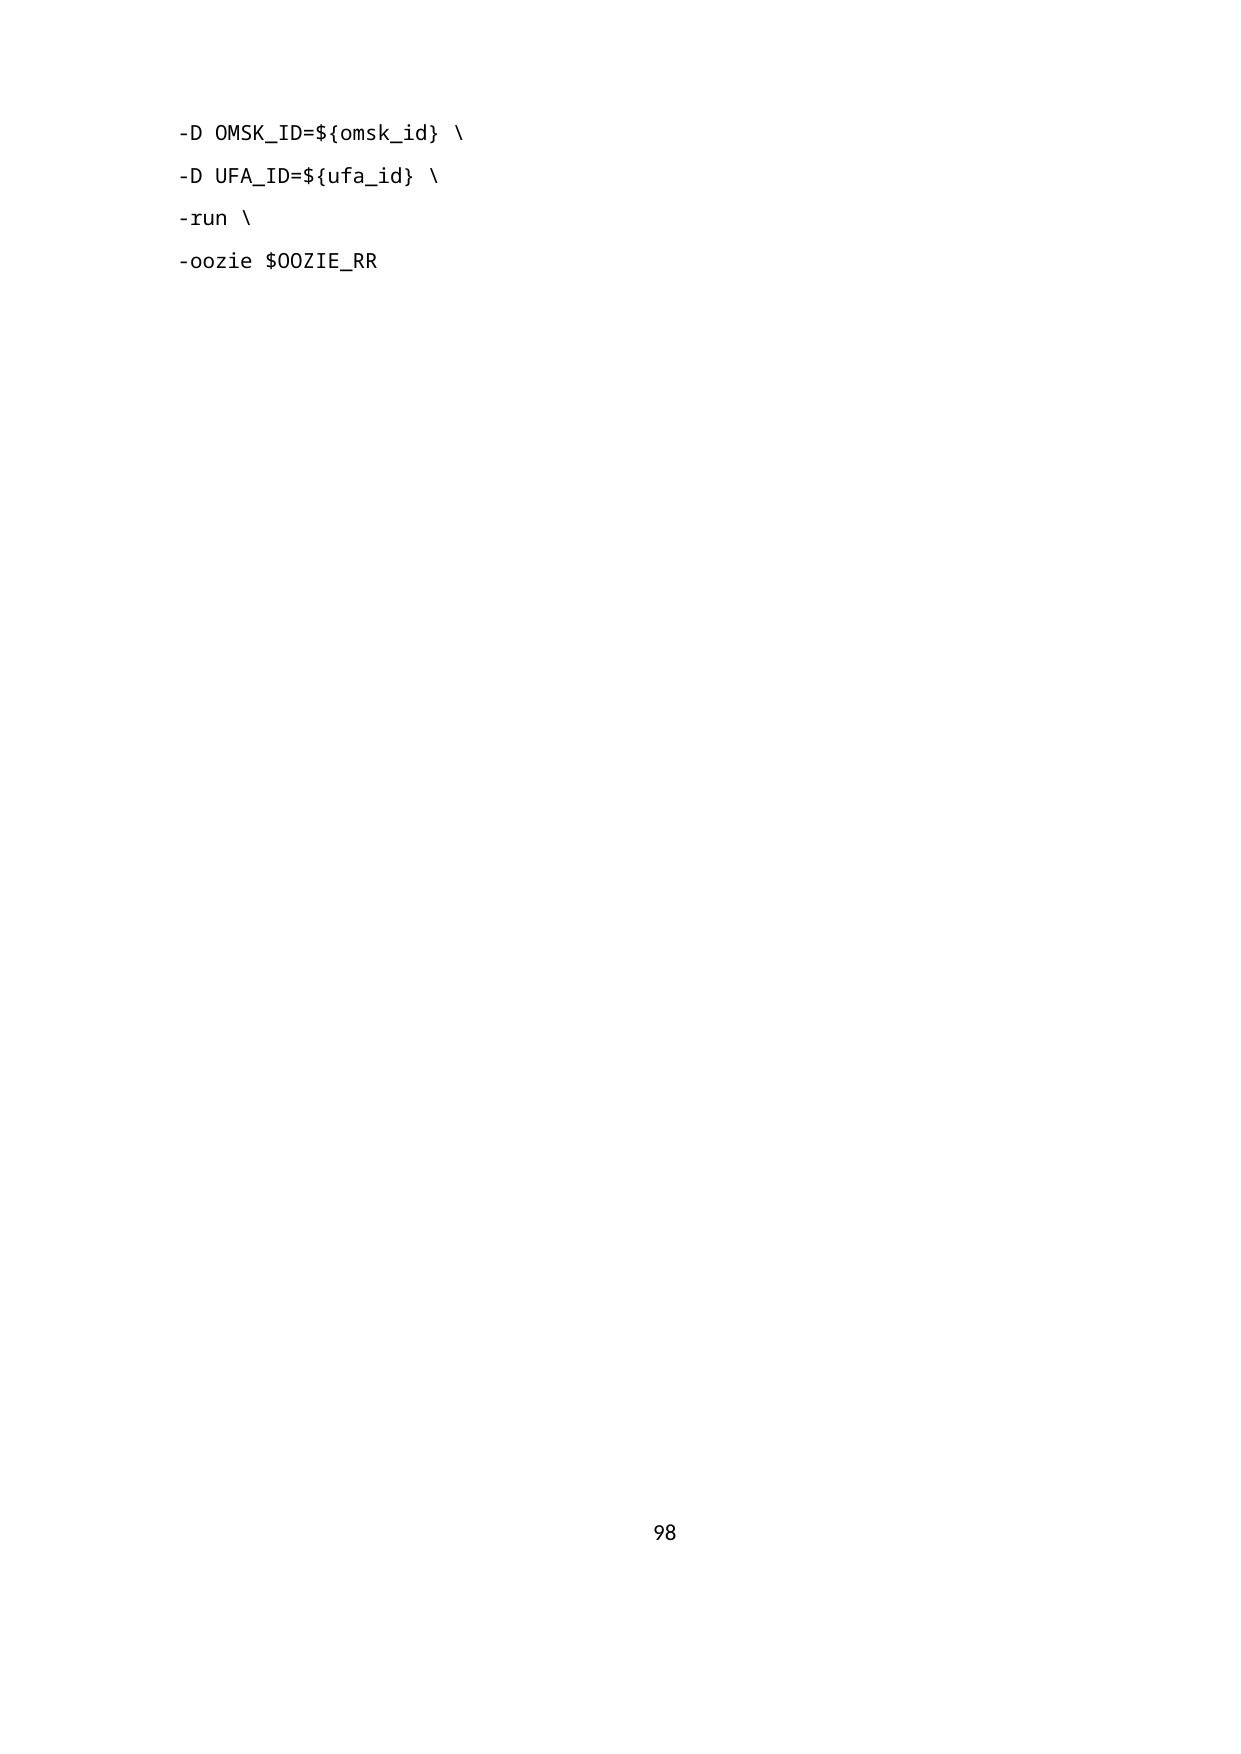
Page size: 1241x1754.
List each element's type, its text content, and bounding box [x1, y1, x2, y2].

text -oozie $OOZIE_RR [177, 246, 1152, 274]
text -D OMSK_ID=${omsk_id} \ [177, 118, 1152, 147]
text -run \ [177, 203, 1152, 232]
text -D UFA_ID=${ufa_id} \ [177, 161, 1152, 189]
